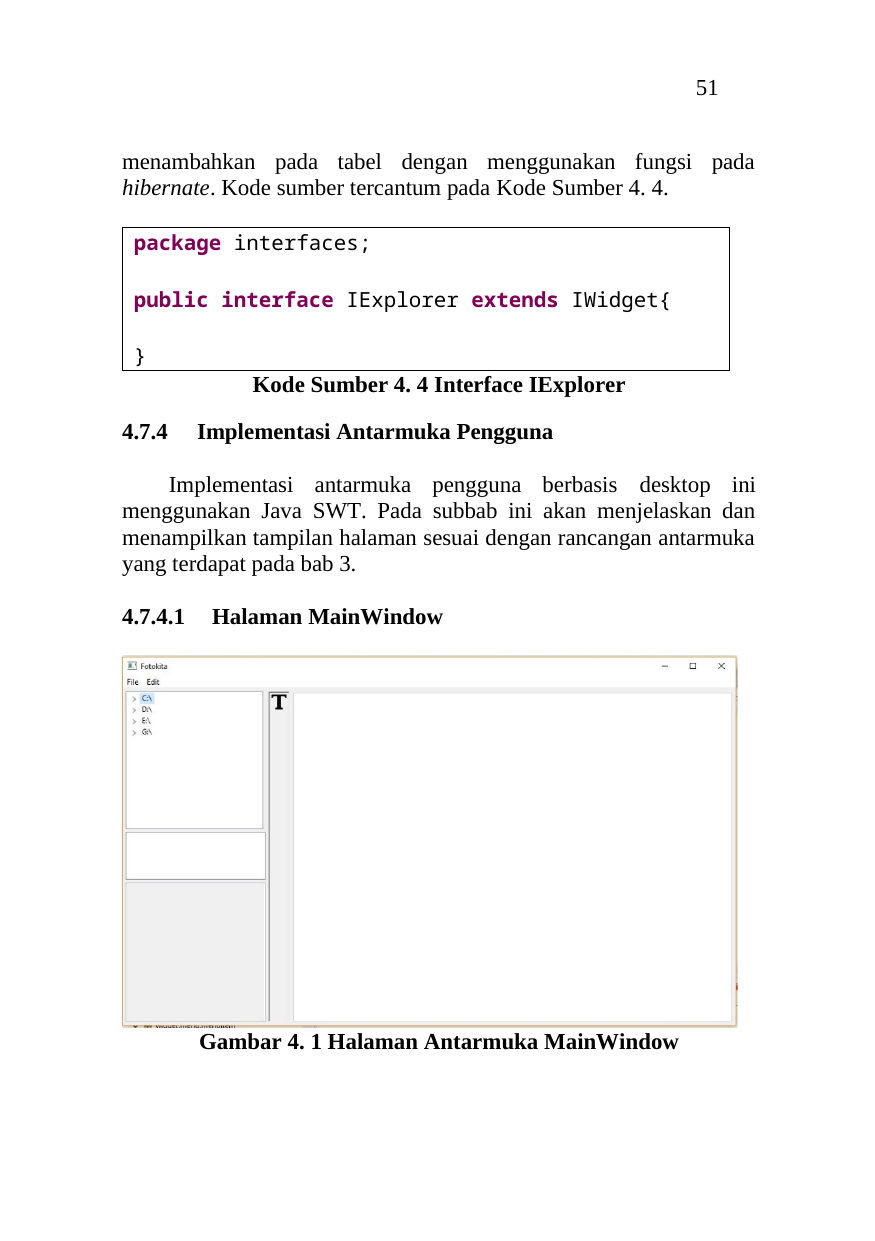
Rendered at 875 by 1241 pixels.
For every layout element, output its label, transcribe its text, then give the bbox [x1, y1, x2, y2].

text Kode Sumber 4. 4 Interface IExplorer [122, 371, 756, 397]
table_header package interfaces; public interface IExplorer extends IWidget{ } [123, 228, 729, 370]
text Implementasi antarmuka pengguna berbasis desktop ini menggunakan Java SWT. Pada subbab ini akan menjelaskan dan menampilkan tampilan halaman sesuai dengan rancangan antarmuka yang terdapat pada bab 3. [122, 471, 756, 576]
subtitle Implementasi Antarmuka Pengguna [122, 418, 756, 444]
subtitle Halaman MainWindow [122, 603, 756, 629]
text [122, 148, 756, 200]
text Gambar 4. 1 Halaman Antarmuka MainWindow [122, 1028, 756, 1054]
picture [121, 655, 738, 1028]
